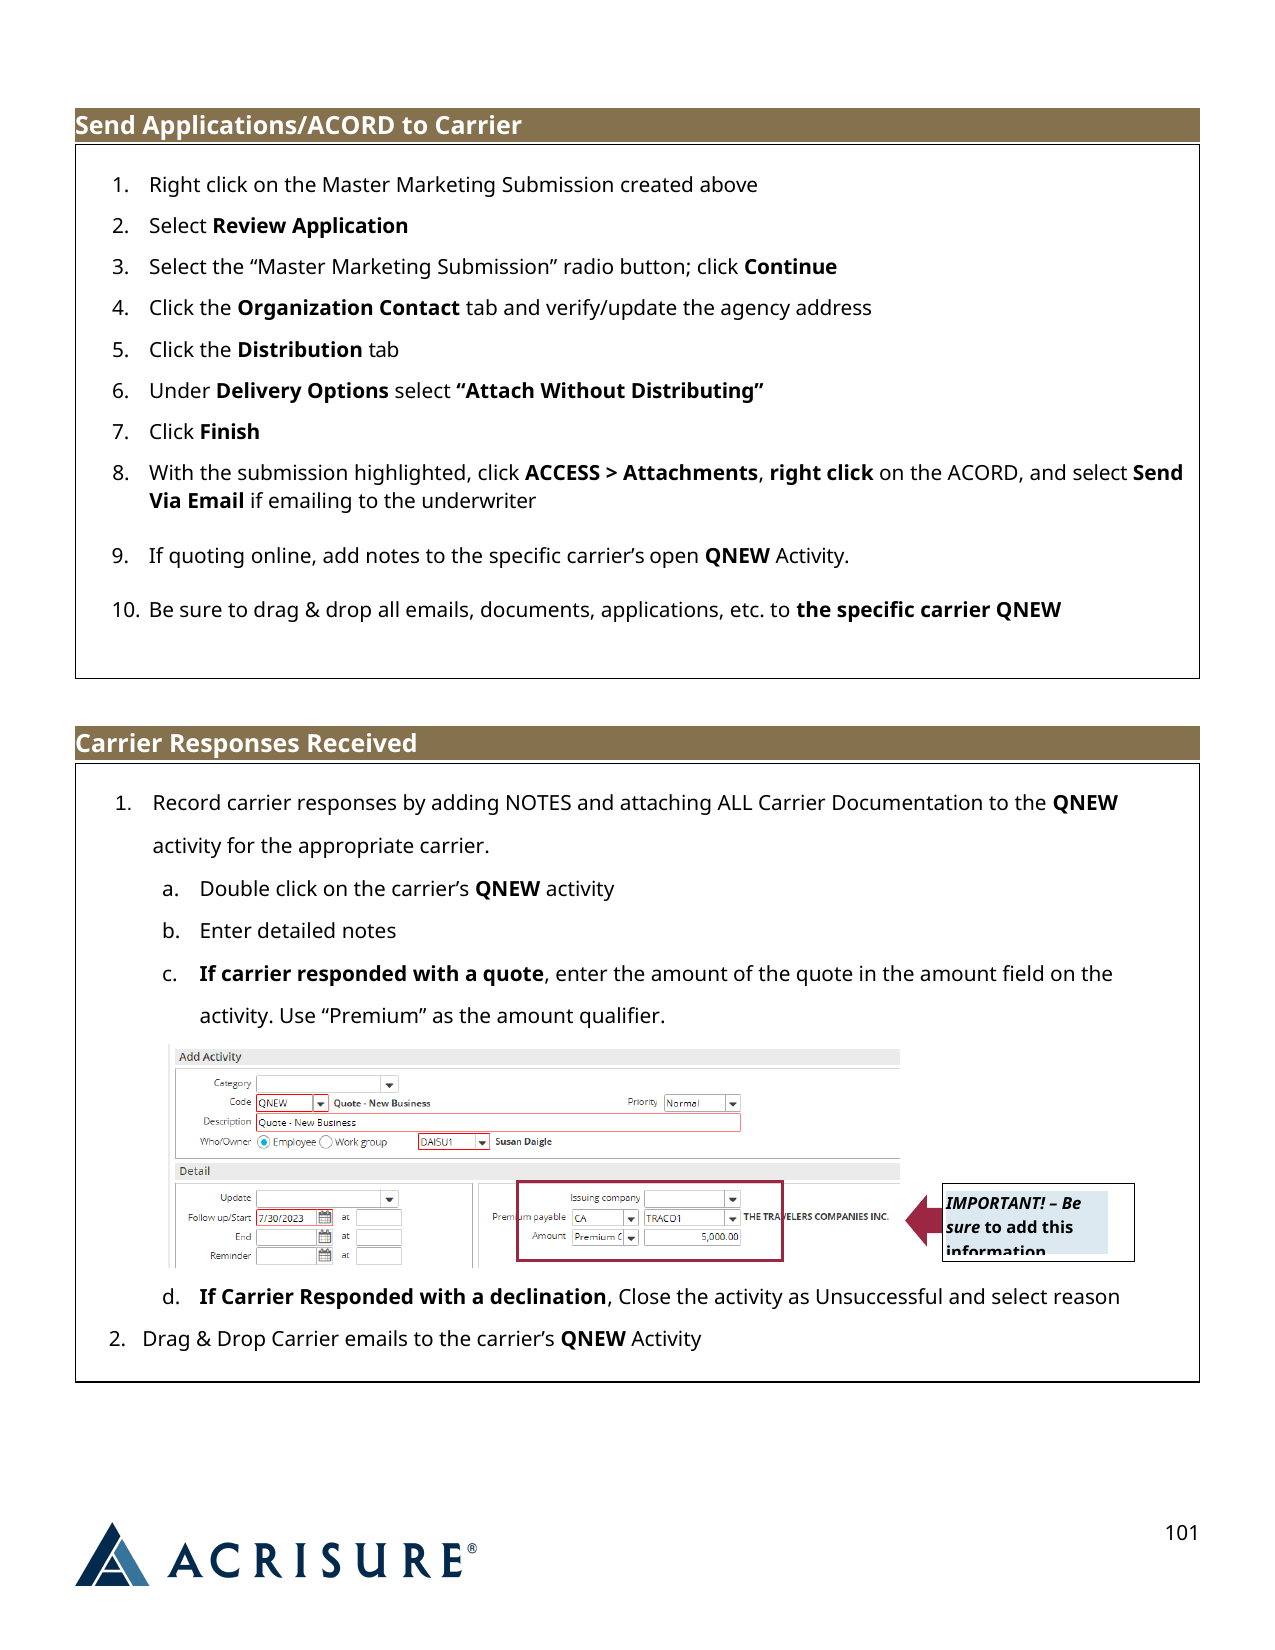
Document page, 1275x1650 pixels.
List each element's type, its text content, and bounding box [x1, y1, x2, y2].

subtitle Carrier Responses Received [75, 726, 1200, 760]
table_header Record carrier responses by adding NOTES and attaching ALL Carrier Documentation to the QNEW activity for the appropriate carrier. Double click on the carrier’s QNEW activity Enter detailed notes If carrier responded with a quote, enter the amount of the quote in the amount field on the activity. Use “Premium” as the amount qualifier. If Carrier Responded with a declination, Close the activity as Unsuccessful and select reason 2. Drag & Drop Carrier emails to the carrier’s QNEW Activity [76, 764, 1199, 1381]
subtitle Send Applications/ACORD to Carrier [75, 108, 1200, 142]
picture [75, 1522, 477, 1586]
picture [168, 1044, 901, 1268]
table_header Right click on the Master Marketing Submission created above Select Review Application Select the “Master Marketing Submission” radio button; click Continue Click the Organization Contact tab and verify/update the agency address Click the Distribution tab Under Delivery Options select “Attach Without Distributing” Click Finish With the submission highlighted, click ACCESS > Attachments, right click on the ACORD, and select Send Via Email if emailing to the underwriter If quoting online, add notes to the specific carrier’s open QNEW Activity. Be sure to drag & drop all emails, documents, applications, etc. to the specific carrier QNEW [76, 145, 1199, 677]
